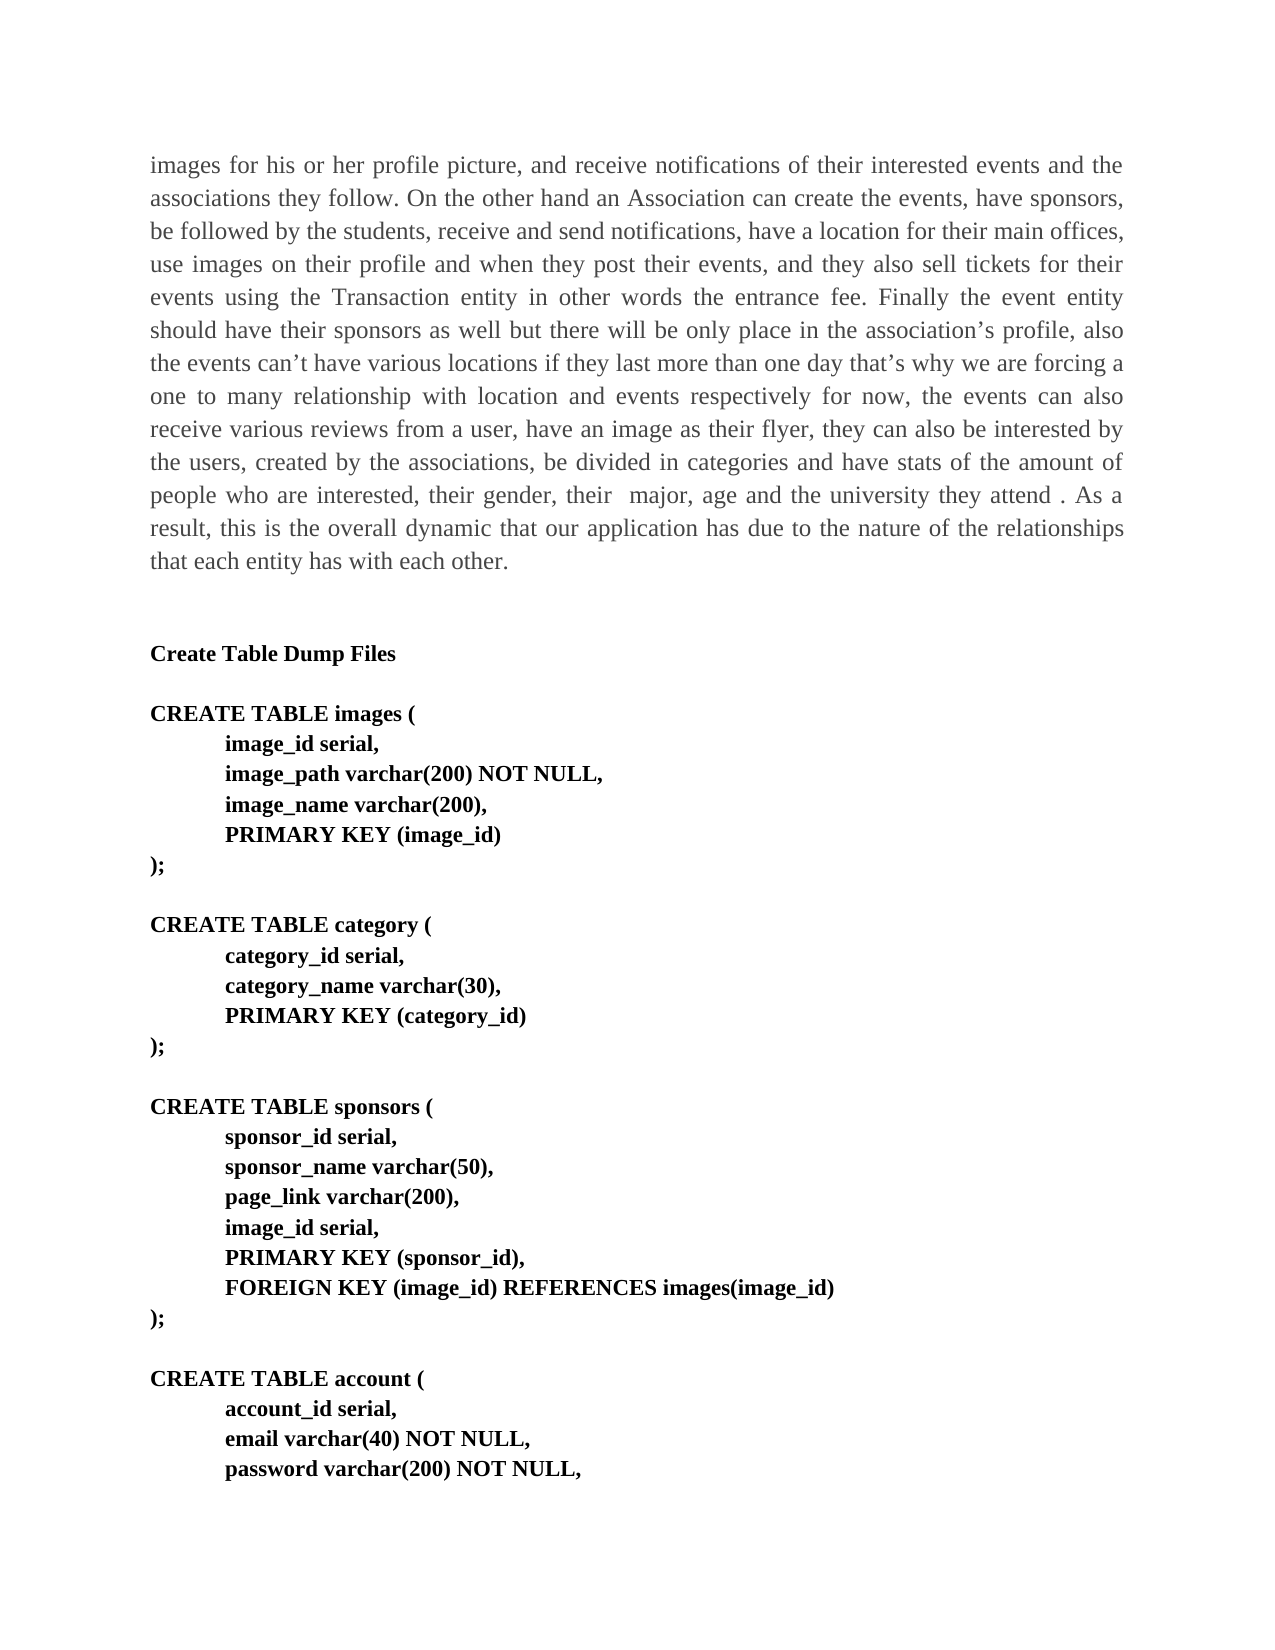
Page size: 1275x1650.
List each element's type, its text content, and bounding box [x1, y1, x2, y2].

text PRIMARY KEY (category_id) [150, 1002, 1125, 1028]
text page_link varchar(200), [150, 1183, 1125, 1210]
text category_name varchar(30), [150, 972, 1125, 998]
text image_name varchar(200), [150, 791, 1125, 817]
text PRIMARY KEY (image_id) [150, 821, 1125, 847]
text category_id serial, [150, 942, 1125, 968]
text sponsor_id serial, [150, 1123, 1125, 1149]
text email varchar(40) NOT NULL, [150, 1425, 1125, 1451]
text FOREIGN KEY (image_id) REFERENCES images(image_id) [150, 1274, 1125, 1300]
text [150, 150, 1125, 575]
text CREATE TABLE sponsors ( [150, 1093, 1125, 1119]
text image_path varchar(200) NOT NULL, [150, 761, 1125, 787]
text account_id serial, [150, 1395, 1125, 1421]
text password varchar(200) NOT NULL, [150, 1455, 1125, 1482]
text sponsor_name varchar(50), [150, 1153, 1125, 1179]
text PRIMARY KEY (sponsor_id), [150, 1244, 1125, 1270]
text CREATE TABLE account ( [150, 1365, 1125, 1391]
text ); [150, 851, 1125, 877]
text Create Table Dump Files [150, 640, 1125, 666]
text ); [150, 1032, 1125, 1059]
text ); [150, 1304, 1125, 1331]
text CREATE TABLE images ( [150, 700, 1125, 726]
text image_id serial, [150, 730, 1125, 757]
text CREATE TABLE category ( [150, 912, 1125, 938]
text image_id serial, [150, 1214, 1125, 1240]
